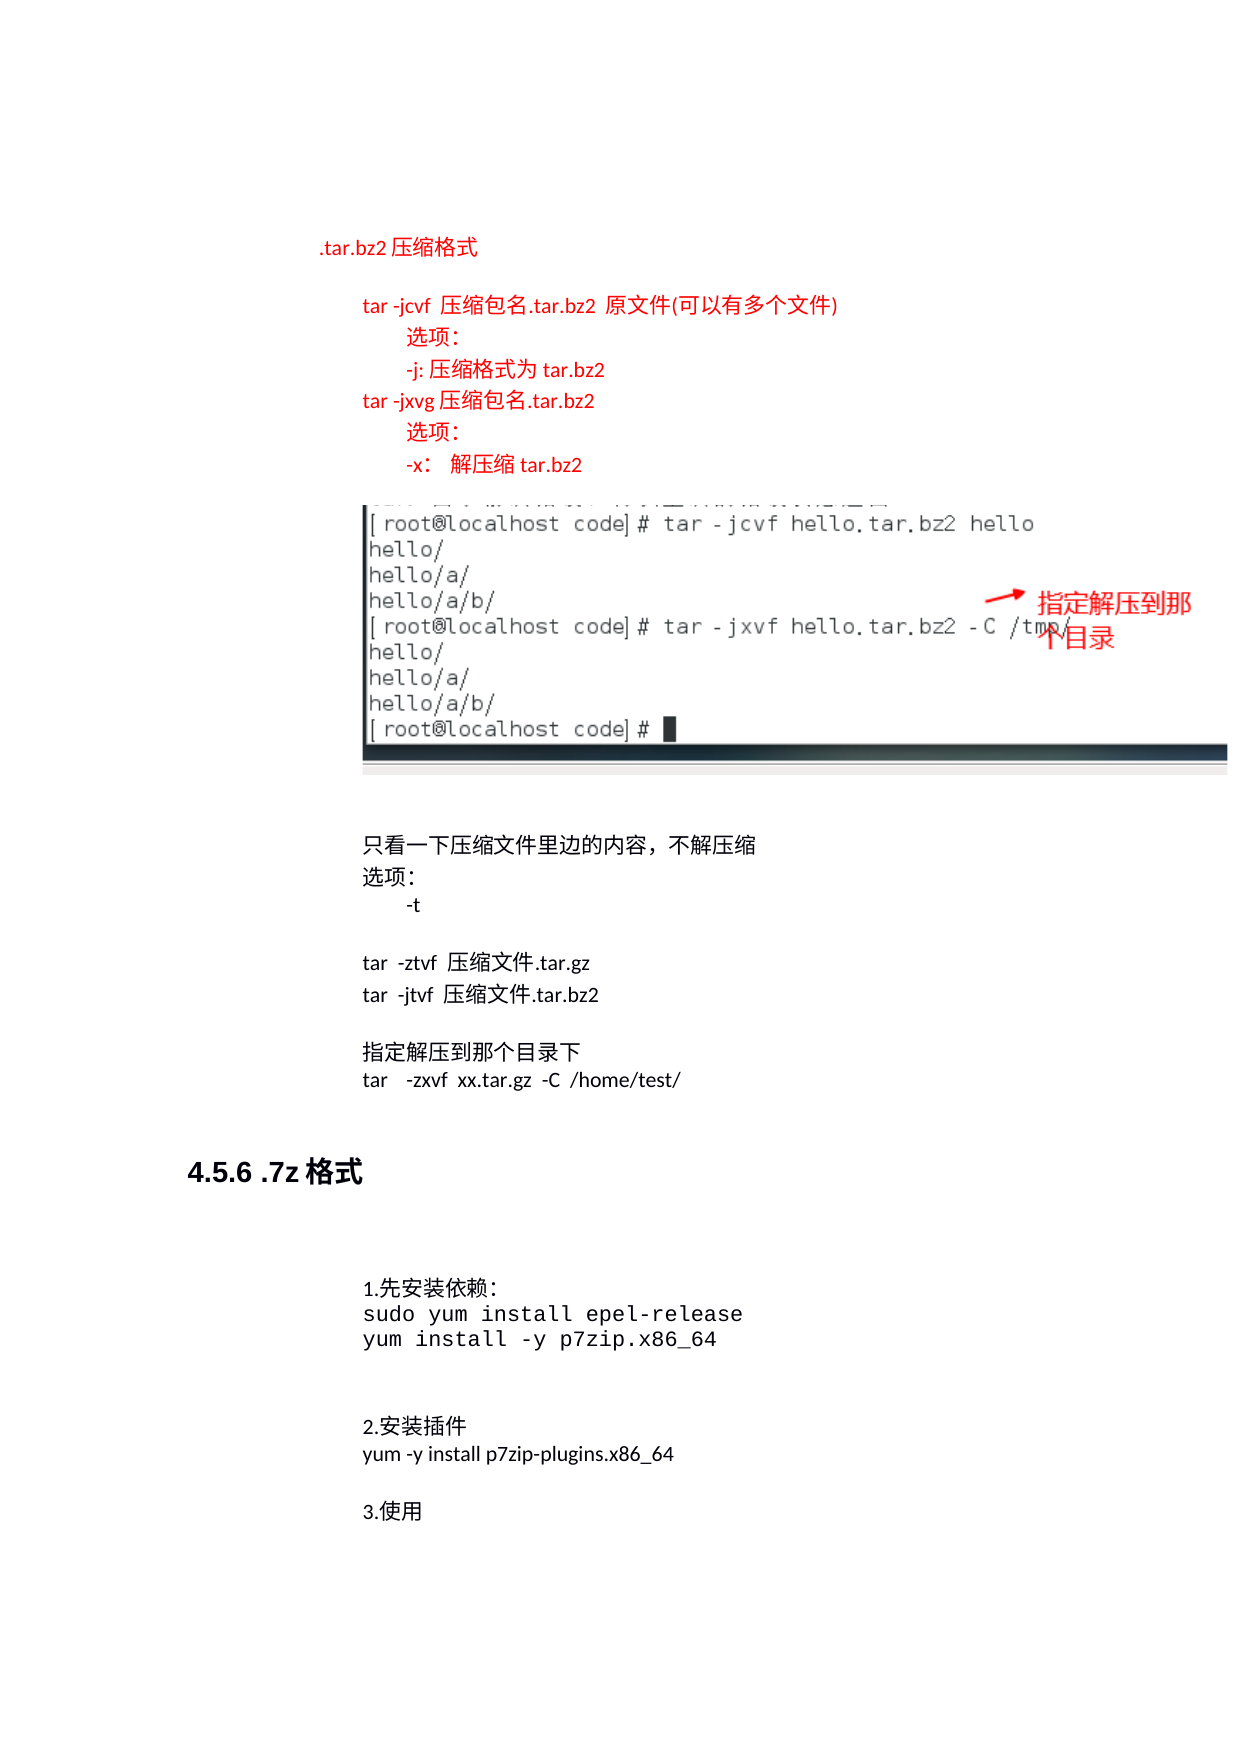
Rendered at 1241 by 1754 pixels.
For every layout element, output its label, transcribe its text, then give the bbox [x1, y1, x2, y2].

list -x： 解压缩tar.bz2 [362, 447, 1053, 478]
list sudo yum install epel-release [319, 1303, 1053, 1328]
list tar -jtvf 压缩文件.tar.bz2 [319, 977, 1053, 1008]
list tar -jcvf 压缩包名.tar.bz2 原文件(可以有多个文件) [319, 288, 1053, 320]
text 4.5.6 .7z格式 [187, 1149, 1053, 1191]
list tar -ztvf 压缩文件.tar.gz [319, 945, 1053, 977]
text yum install -y p7zip.x86_64 [187, 1328, 1053, 1353]
list 1.先安装依赖： [319, 1271, 1053, 1303]
list tar -jxvg 压缩包名.tar.bz2 [319, 383, 1053, 415]
list .tar.bz2压缩格式 [275, 230, 1053, 262]
list -j: 压缩格式为tar.bz2 [362, 352, 1053, 383]
list 2.安装插件 [319, 1409, 1053, 1441]
list 3.使用 [319, 1494, 1053, 1526]
list yum -y install p7zip-plugins.x86_64 [319, 1441, 1053, 1467]
list 选项： [362, 415, 1053, 447]
list 指定解压到那个目录下 [319, 1035, 1053, 1067]
picture [362, 505, 1228, 775]
list tar -zxvf xx.tar.gz -C /home/test/ [319, 1067, 1053, 1093]
list 选项： [319, 860, 1053, 892]
list 只看一下压缩文件里边的内容，不解压缩 [319, 828, 1053, 860]
list 选项： [362, 320, 1053, 352]
list -t [362, 892, 1053, 918]
